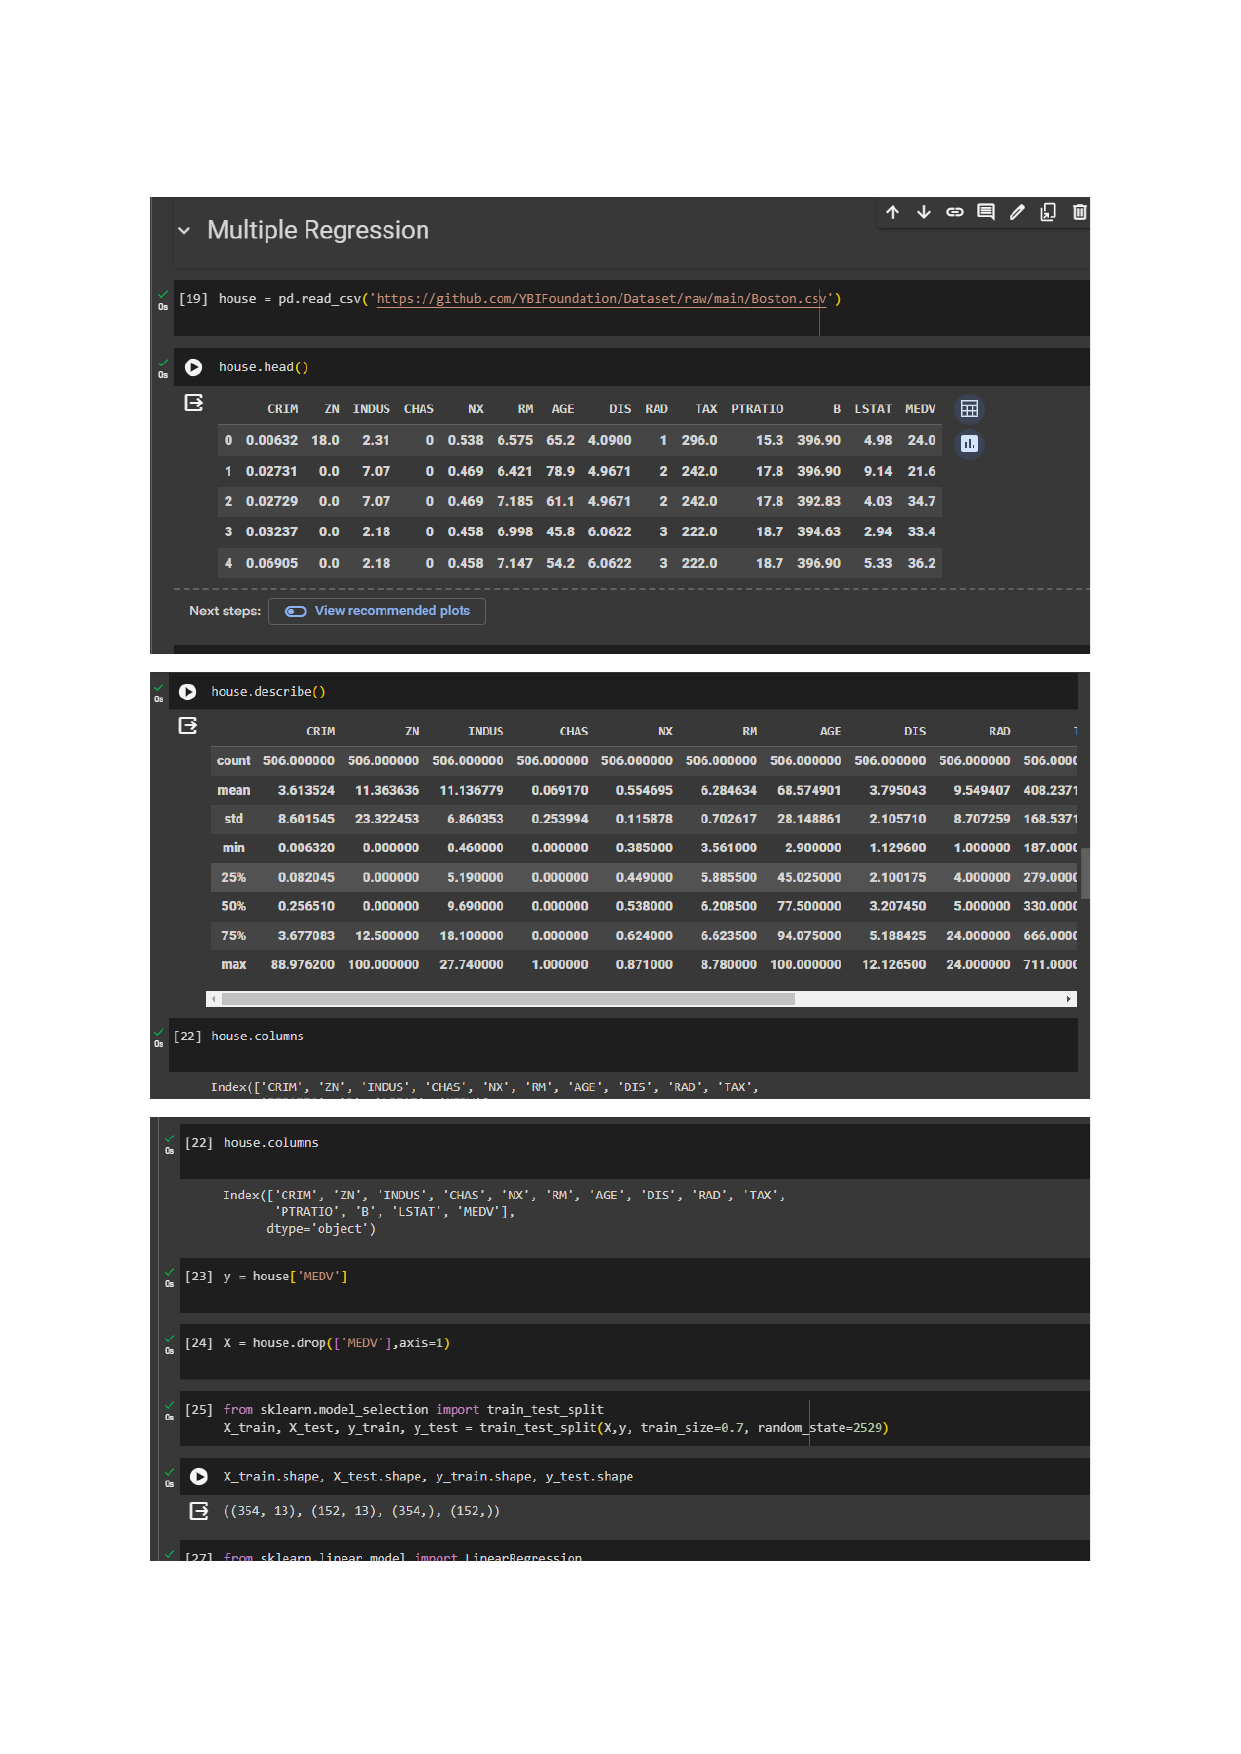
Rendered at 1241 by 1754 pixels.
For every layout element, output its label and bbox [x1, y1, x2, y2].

picture [150, 672, 1091, 1099]
picture [150, 1117, 1091, 1561]
picture [150, 197, 1091, 654]
